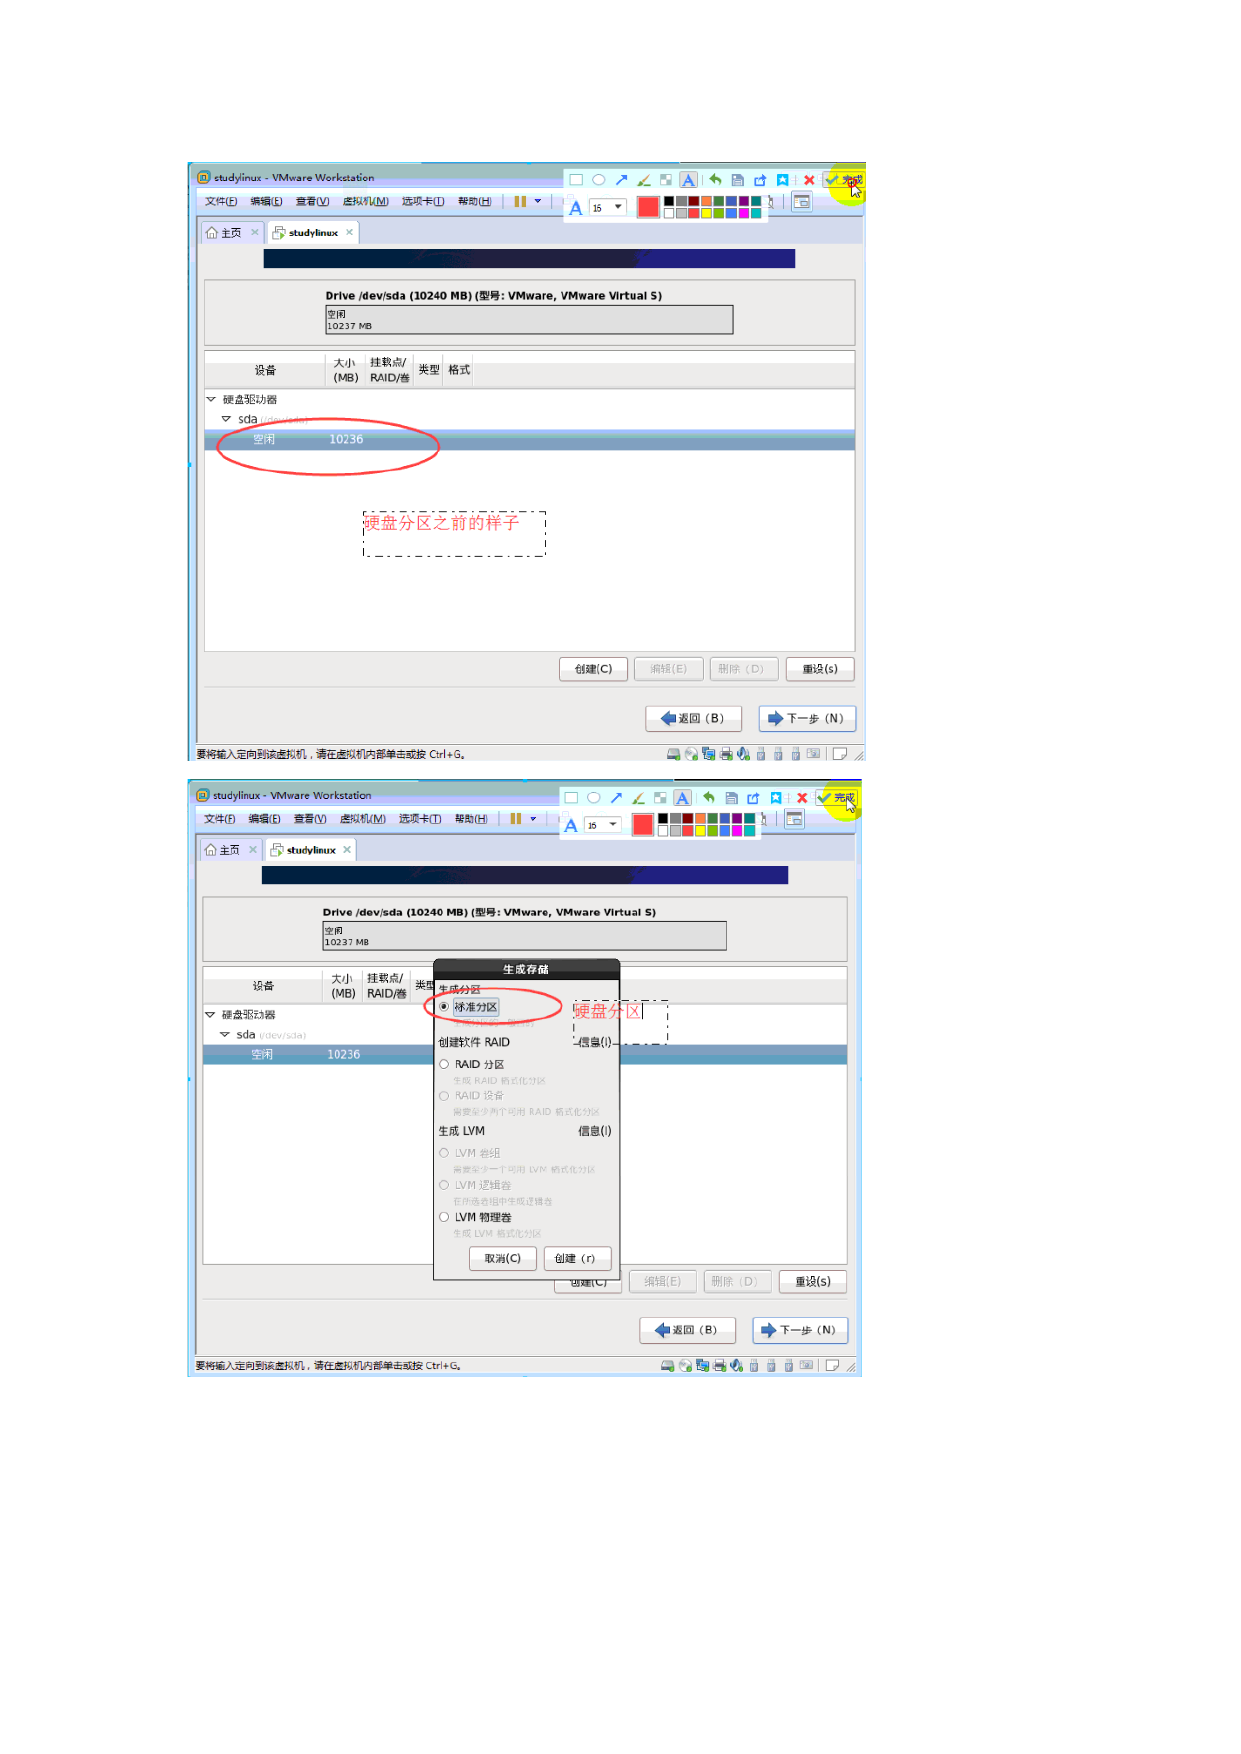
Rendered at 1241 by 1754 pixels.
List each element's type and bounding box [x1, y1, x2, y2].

picture [187, 162, 866, 761]
picture [187, 779, 862, 1377]
